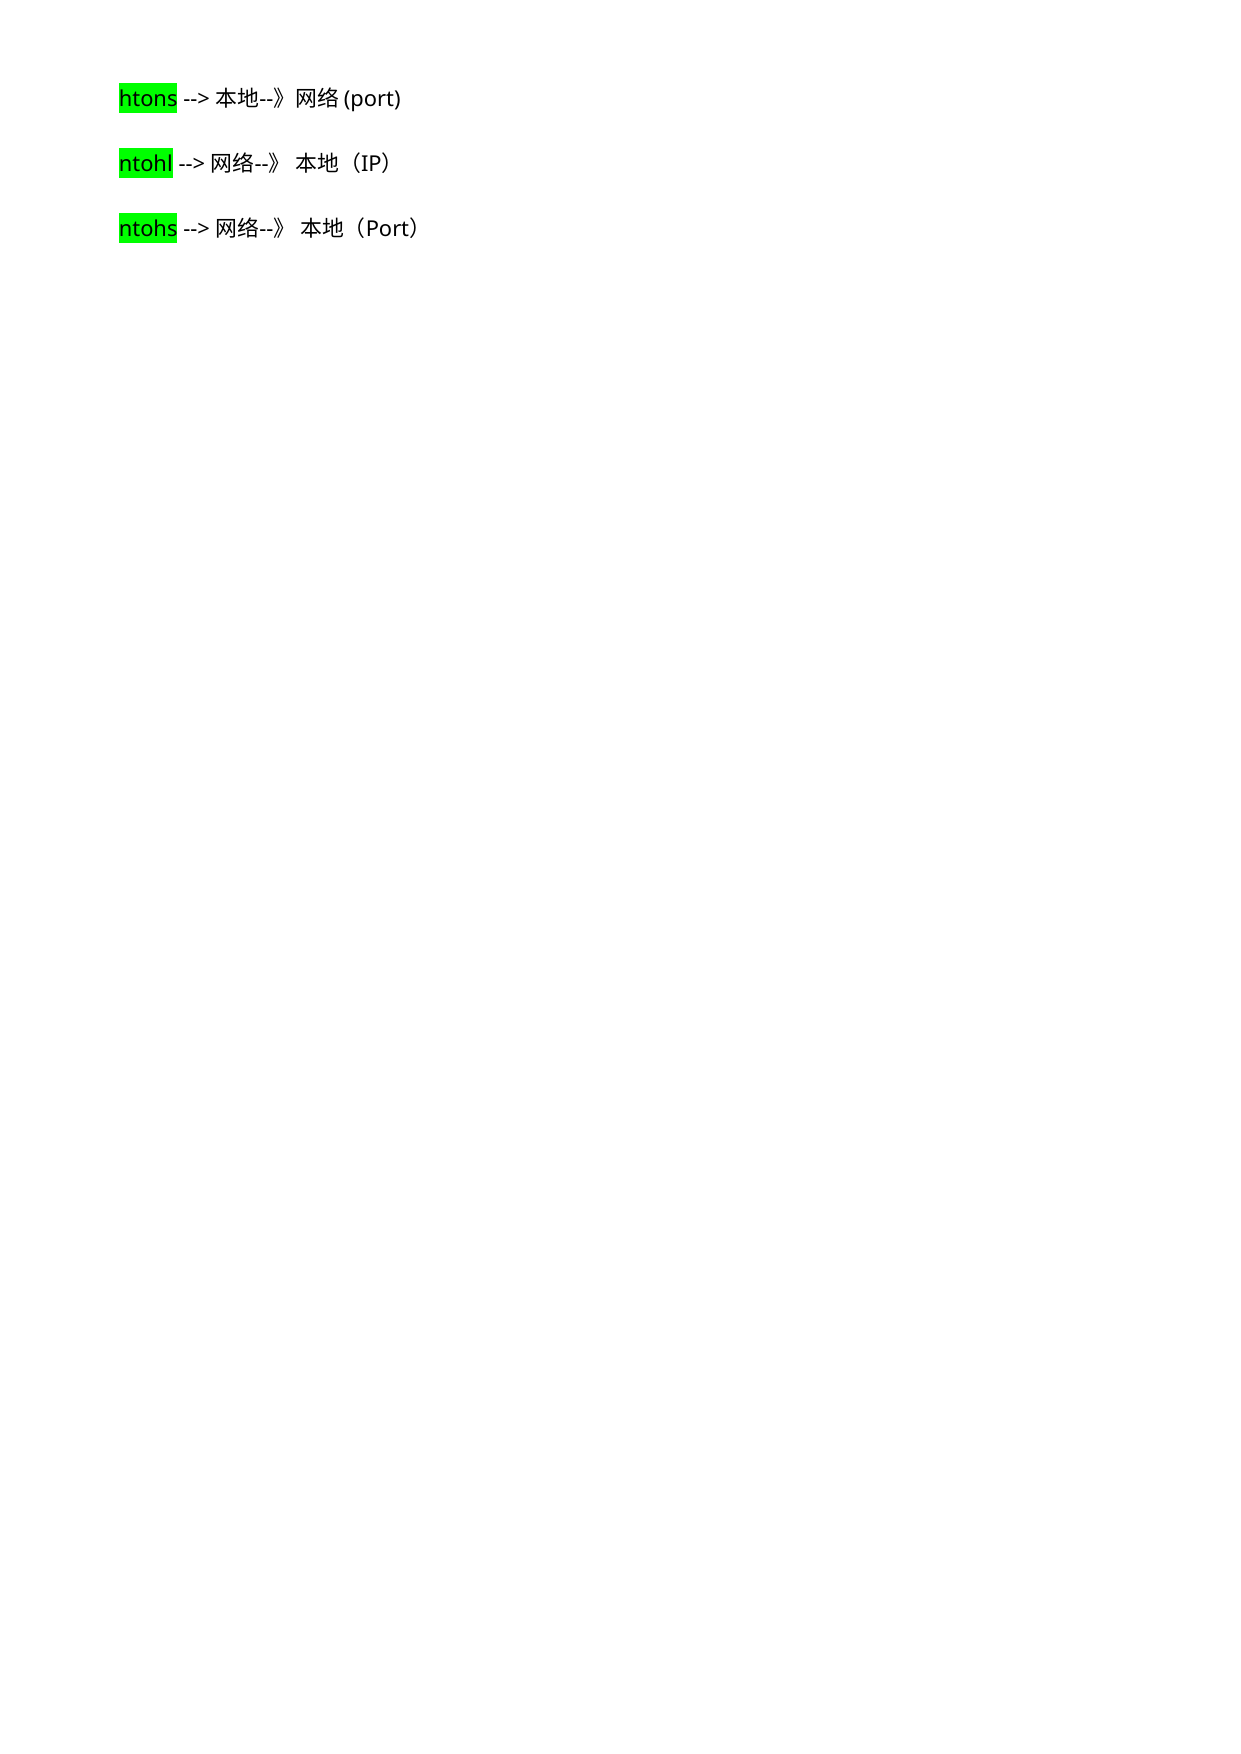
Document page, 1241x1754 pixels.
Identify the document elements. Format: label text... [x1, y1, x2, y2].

text ntohl --> 网络--》 本地（IP） [75, 146, 1165, 178]
text htons --> 本地--》网络 (port) [75, 81, 1165, 113]
text ntohs --> 网络--》 本地（Port） [75, 211, 1165, 243]
